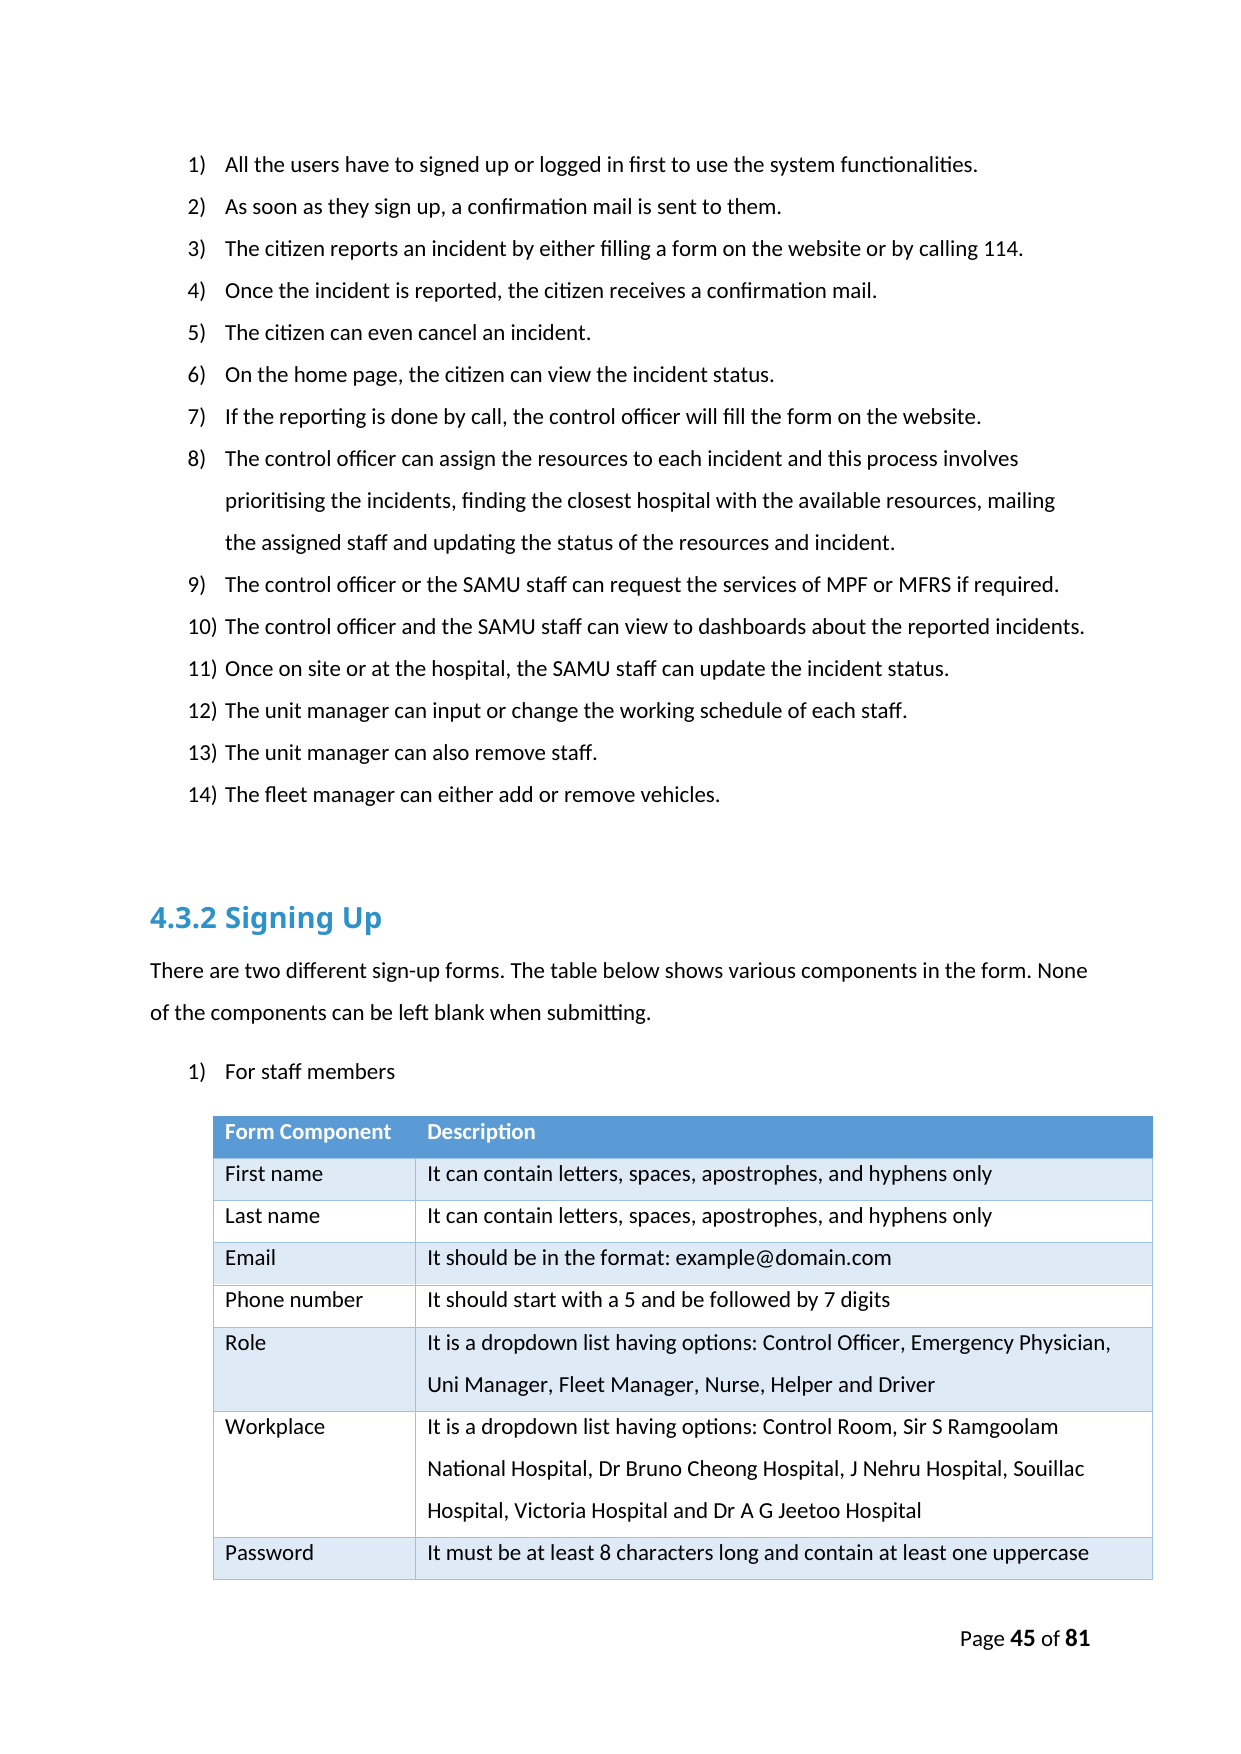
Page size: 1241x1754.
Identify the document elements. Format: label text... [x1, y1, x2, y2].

table_cell It should be in the format: example@domain.com [416, 1243, 1152, 1284]
subtitle Signing Up [150, 897, 1090, 937]
list The unit manager can also remove staff. [187, 738, 1090, 766]
list Once on site or at the hospital, the SAMU staff can update the incident status. [187, 654, 1090, 682]
table_cell It is a dropdown list having options: Control Officer, Emergency Physician, Uni Manager, Fleet Manager, Nurse, Helper and Driver [416, 1328, 1152, 1411]
text There are two different sign-up forms. The table below shows various components in the form. None of the components can be left blank when submitting. [150, 956, 1090, 1026]
table_cell Role [214, 1328, 415, 1411]
table_cell Workplace [214, 1412, 415, 1537]
list The citizen reports an incident by either filling a form on the website or by calling 114. [187, 234, 1090, 262]
table_cell Password [214, 1538, 415, 1579]
table_cell First name [214, 1159, 415, 1200]
table_cell Phone number [214, 1286, 415, 1327]
list For staff members [187, 1057, 1090, 1085]
list The control officer and the SAMU staff can view to dashboards about the reported incidents. [187, 612, 1090, 640]
table_cell It can contain letters, spaces, apostrophes, and hyphens only [416, 1201, 1152, 1242]
list Once the incident is reported, the citizen receives a confirmation mail. [187, 276, 1090, 304]
table_cell It can contain letters, spaces, apostrophes, and hyphens only [416, 1159, 1152, 1200]
list The fleet manager can either add or remove vehicles. [187, 780, 1090, 808]
list The citizen can even cancel an incident. [187, 318, 1090, 346]
list The control officer or the SAMU staff can request the services of MPF or MFRS if required. [187, 570, 1090, 598]
list If the reporting is done by call, the control officer will fill the form on the website. [187, 402, 1090, 430]
table_cell Last name [214, 1201, 415, 1242]
list On the home page, the citizen can view the incident status. [187, 360, 1090, 388]
list The control officer can assign the resources to each incident and this process involves prioritising the incidents, finding the closest hospital with the available resources, mailing the assigned staff and updating the status of the resources and incident. [187, 444, 1090, 556]
table_cell It is a dropdown list having options: Control Room, Sir S Ramgoolam National Hospital, Dr Bruno Cheong Hospital, J Nehru Hospital, Souillac Hospital, Victoria Hospital and Dr A G Jeetoo Hospital [416, 1412, 1152, 1537]
table_cell It should start with a 5 and be followed by 7 digits [416, 1286, 1152, 1327]
list The unit manager can input or change the working schedule of each staff. [187, 696, 1090, 724]
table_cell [416, 1538, 1152, 1579]
table_cell Email [214, 1243, 415, 1284]
table_header Description [416, 1117, 1152, 1158]
list All the users have to signed up or logged in first to use the system functionalities. [187, 150, 1090, 178]
list As soon as they sign up, a confirmation mail is sent to them. [187, 192, 1090, 220]
table_header Form Component [214, 1117, 415, 1158]
